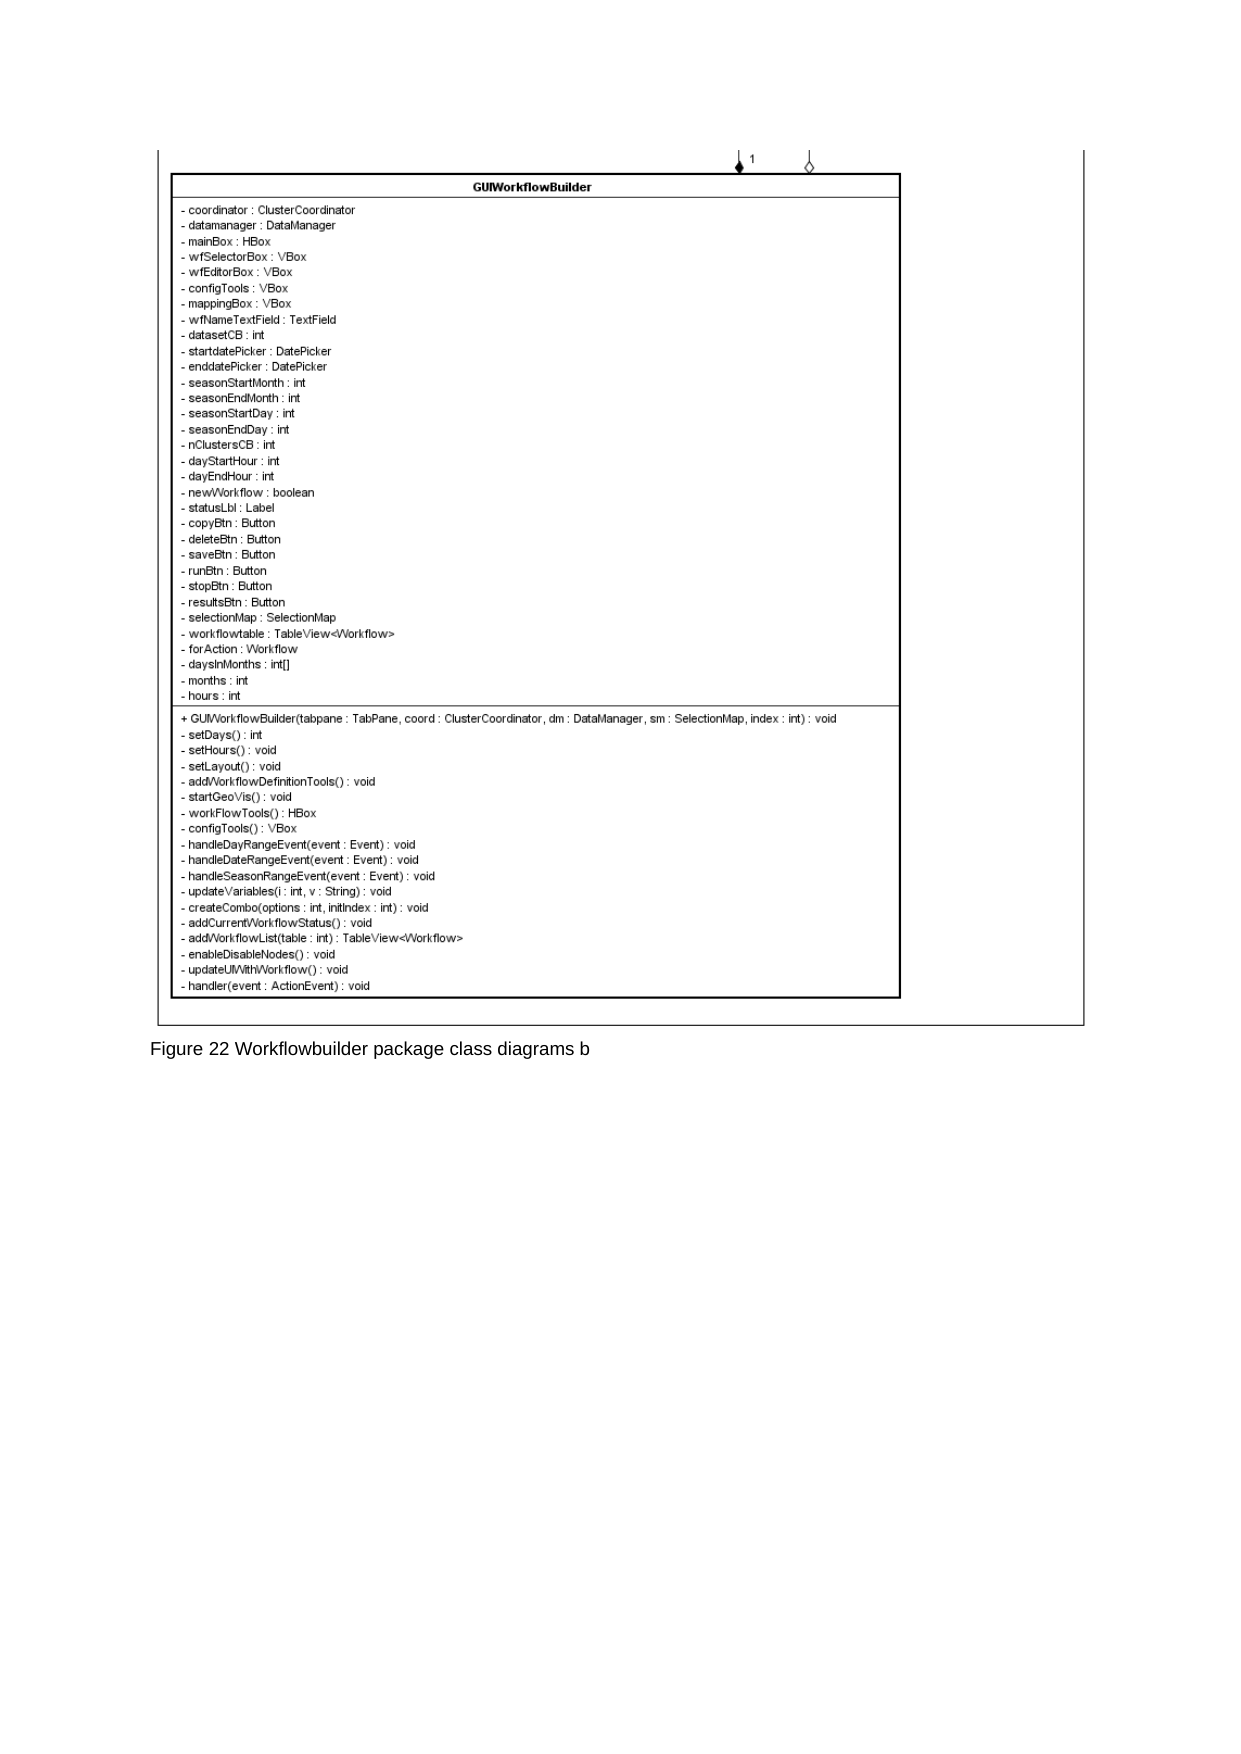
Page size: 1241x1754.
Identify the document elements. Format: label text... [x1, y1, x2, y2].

picture [150, 150, 1091, 1027]
